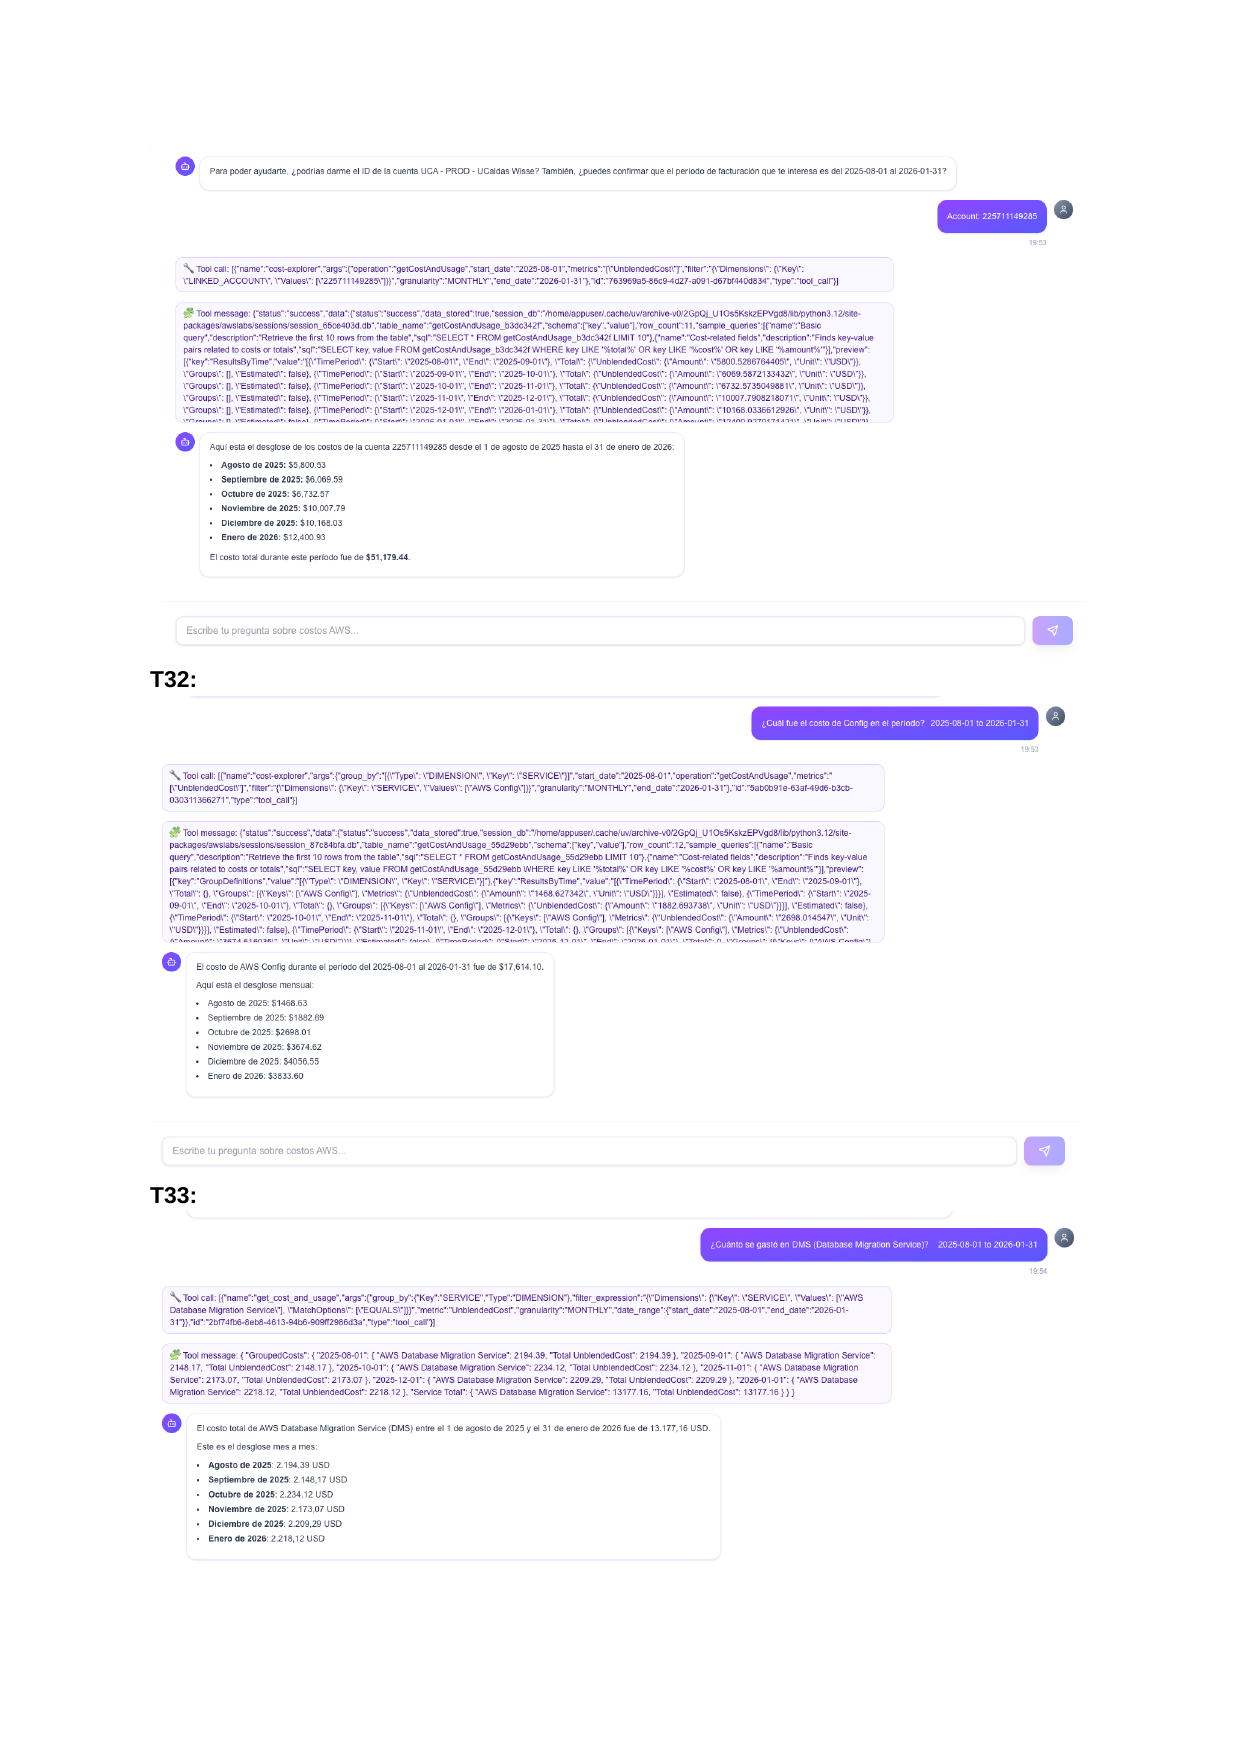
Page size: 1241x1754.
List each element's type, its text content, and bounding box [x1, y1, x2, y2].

picture [150, 696, 1091, 1178]
text T33: [150, 1182, 1090, 1208]
picture [150, 150, 1091, 663]
text T32: [150, 666, 1090, 693]
picture [150, 1211, 1091, 1581]
